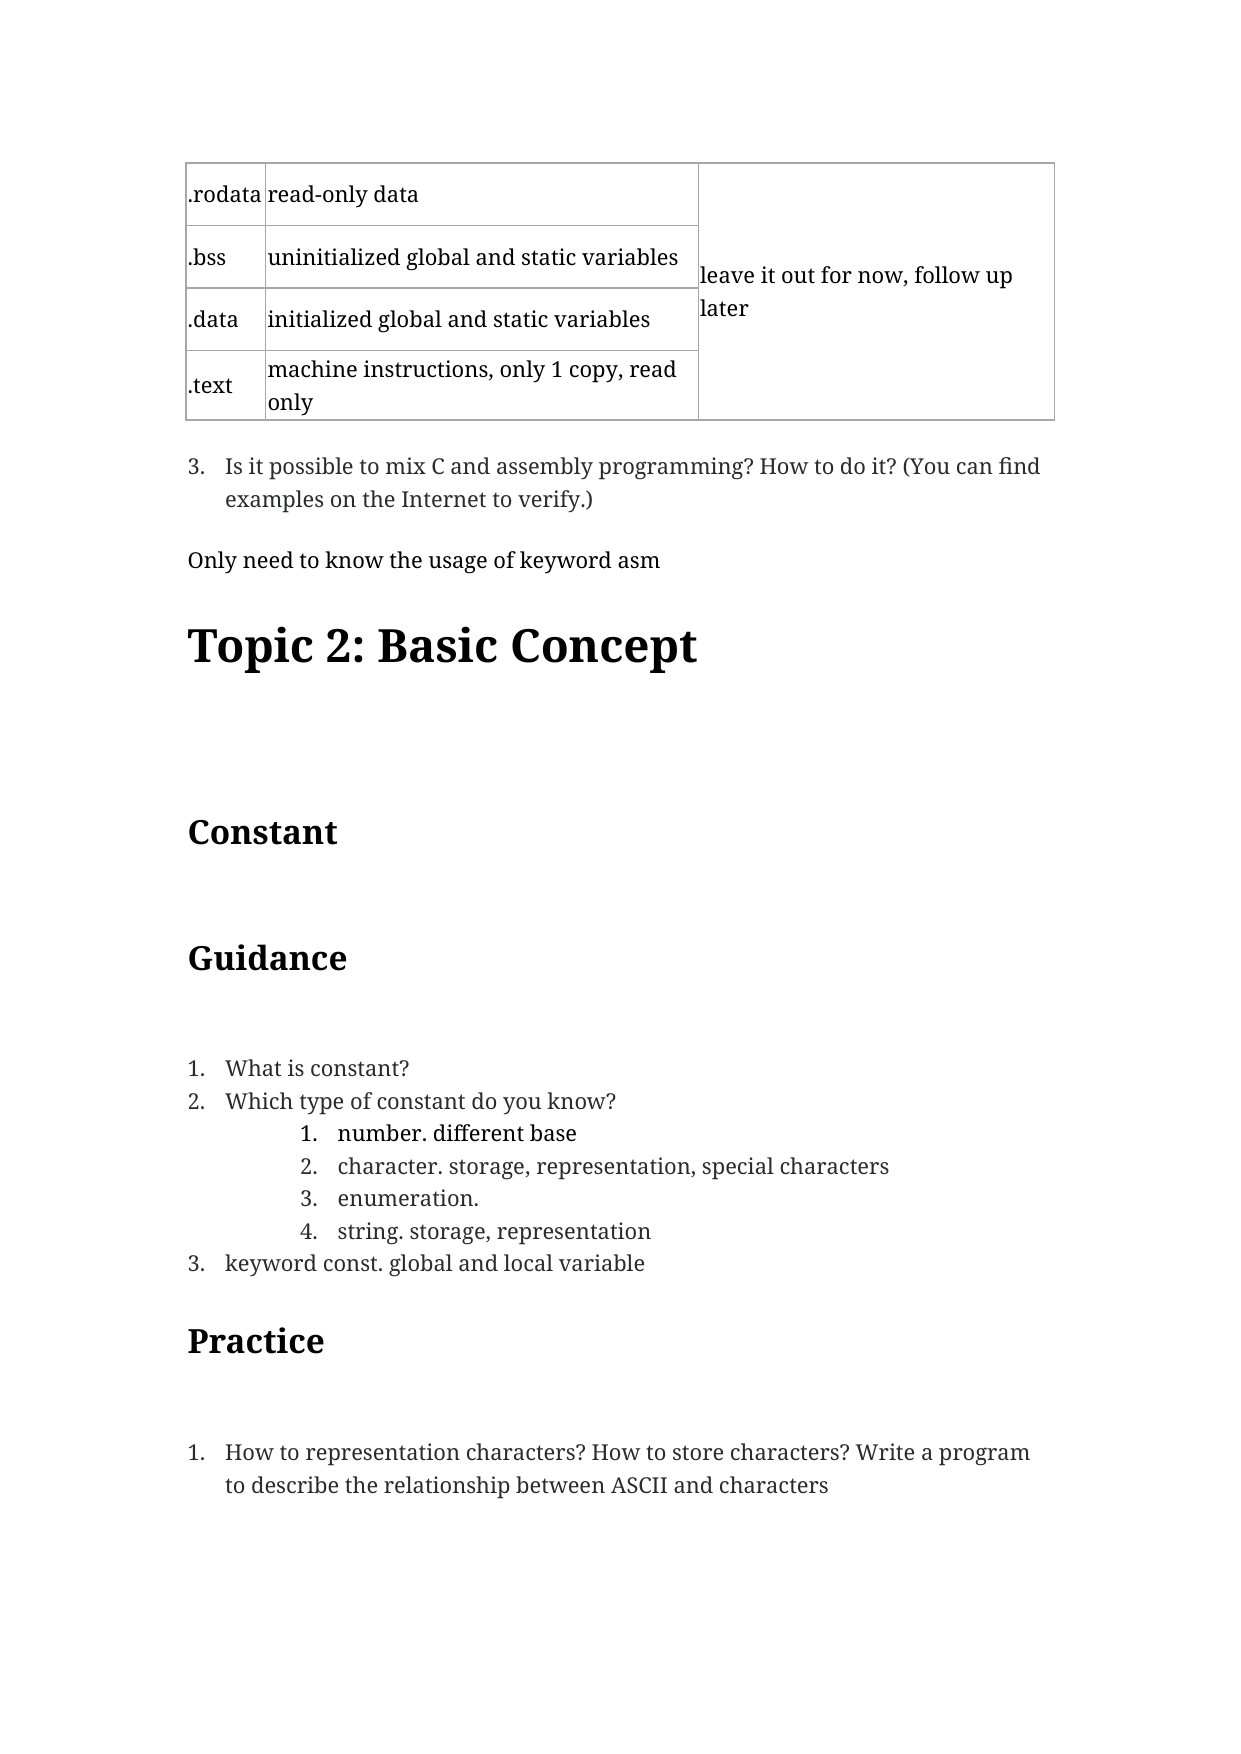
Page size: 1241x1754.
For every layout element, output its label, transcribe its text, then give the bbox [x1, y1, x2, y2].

table_cell uninitialized global and static variables [266, 226, 698, 287]
list number. different base [300, 1117, 1053, 1149]
table_cell machine instructions, only 1 copy, read only [266, 351, 698, 419]
table_cell read-only data [266, 164, 698, 224]
subtitle Guidance [187, 924, 1053, 989]
table_cell .text [187, 351, 265, 419]
list How to representation characters? How to store characters? Write a program to describe the relationship between ASCII and characters [187, 1436, 1053, 1501]
list Which type of constant do you know? [187, 1084, 1053, 1117]
list What is constant? [187, 1052, 1053, 1084]
subtitle Practice [187, 1308, 1053, 1373]
list character. storage, representation, special characters [300, 1149, 1053, 1182]
text Only need to know the usage of keyword asm [187, 544, 1053, 577]
list enumeration. [300, 1182, 1053, 1214]
list string. storage, representation [300, 1214, 1053, 1247]
list Is it possible to mix C and assembly programming? How to do it? (You can find examples on the Internet to verify.) [187, 450, 1053, 515]
table_cell .rodata [187, 164, 265, 224]
table_cell .bss [187, 226, 265, 287]
list keyword const. global and local variable [187, 1247, 1053, 1279]
table_cell initialized global and static variables [266, 289, 698, 349]
table_cell leave it out for now, follow up later [699, 164, 1054, 419]
subtitle Constant [187, 799, 1053, 864]
table_cell .data [187, 289, 265, 349]
subtitle Topic 2: Basic Concept [187, 612, 1053, 677]
